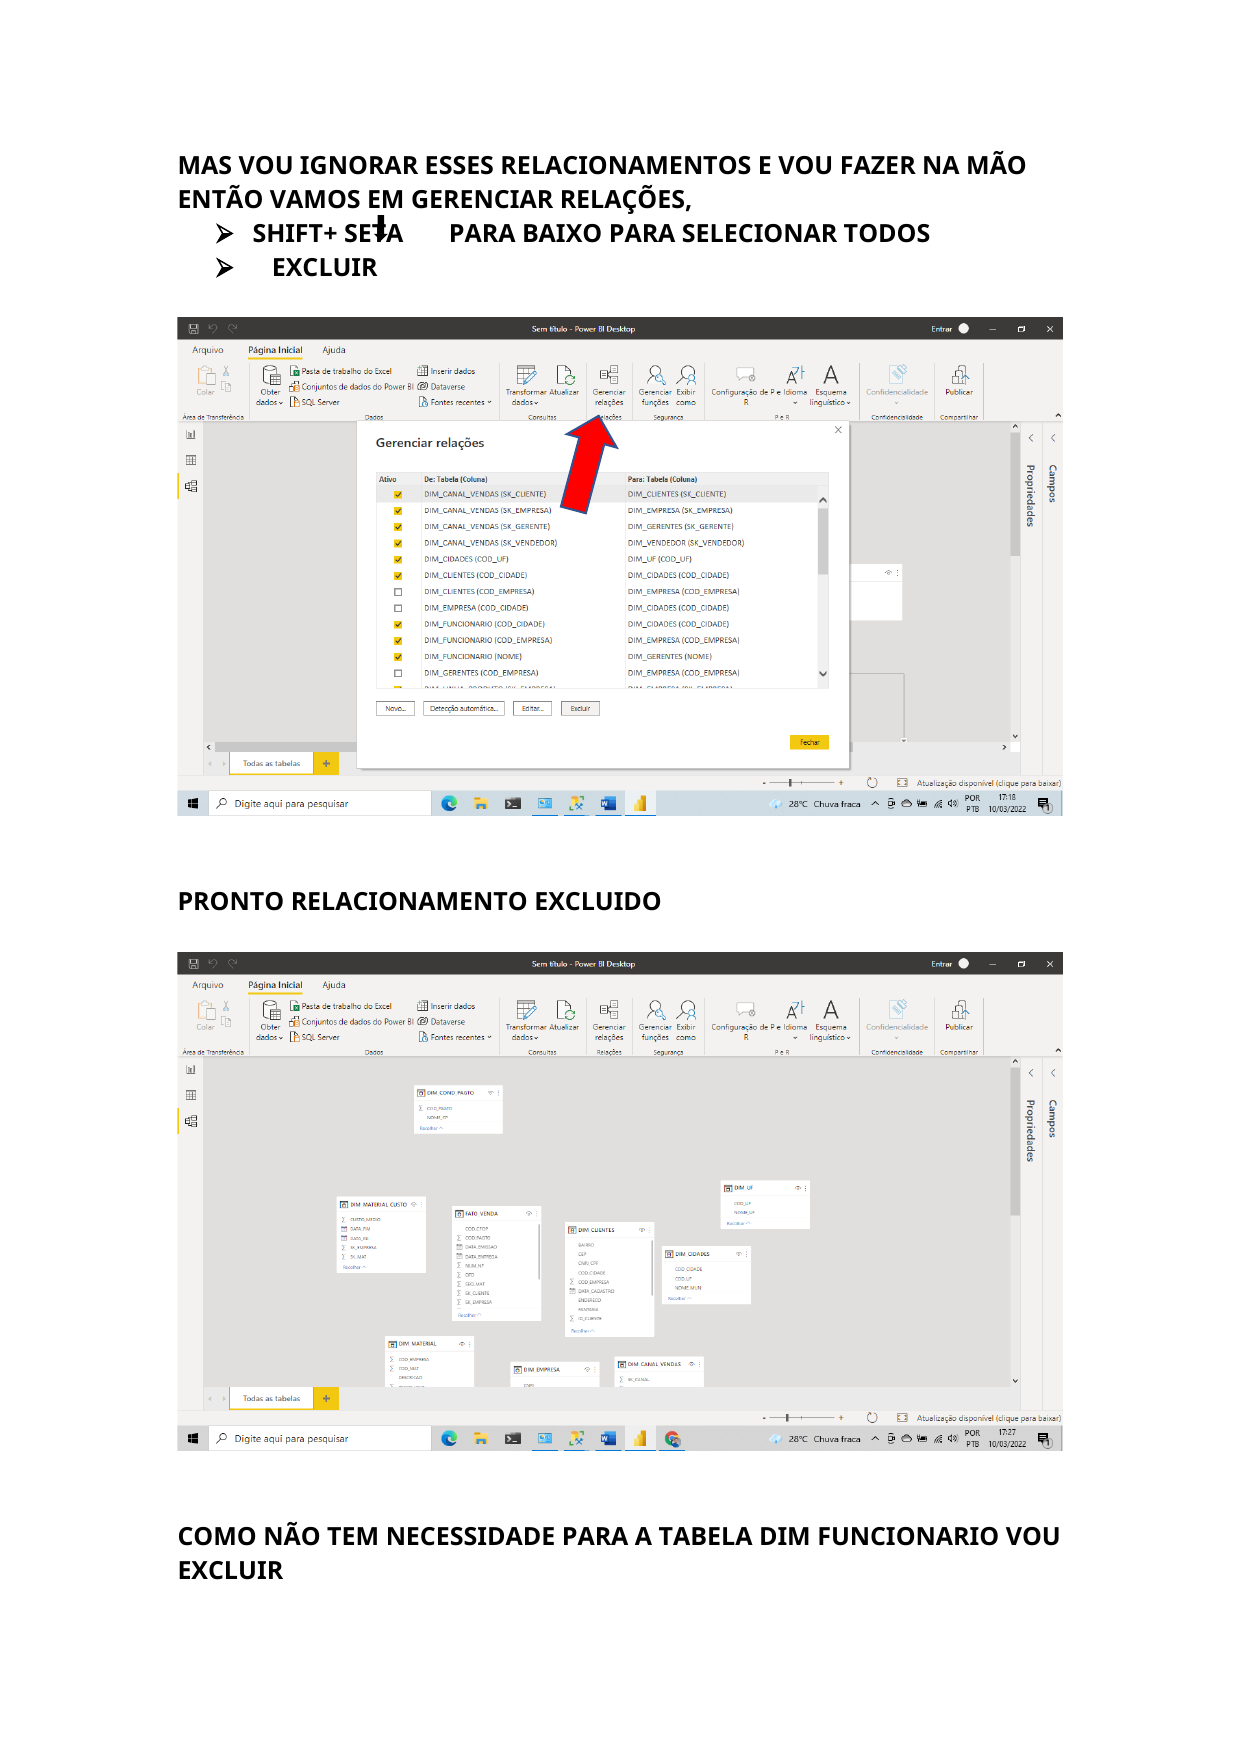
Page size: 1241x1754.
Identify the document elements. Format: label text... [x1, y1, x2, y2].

list EXCLUIR [215, 250, 1063, 284]
text PRONTO RELACIONAMENTO EXCLUIDO [177, 884, 1063, 918]
text COMO NÃO TEM NECESSIDADE PARA A TABELA DIM FUNCIONARIO VOU EXCLUIR [177, 1518, 1063, 1586]
text MAS VOU IGNORAR ESSES RELACIONAMENTOS E VOU FAZER NA MÃO [177, 148, 1063, 182]
picture [177, 952, 1063, 1451]
text ENTÃO VAMOS EM GERENCIAR RELAÇÕES, [177, 182, 1063, 216]
list SHIFT+ SETA PARA BAIXO PARA SELECIONAR TODOS [215, 216, 1063, 250]
picture [177, 317, 1063, 816]
